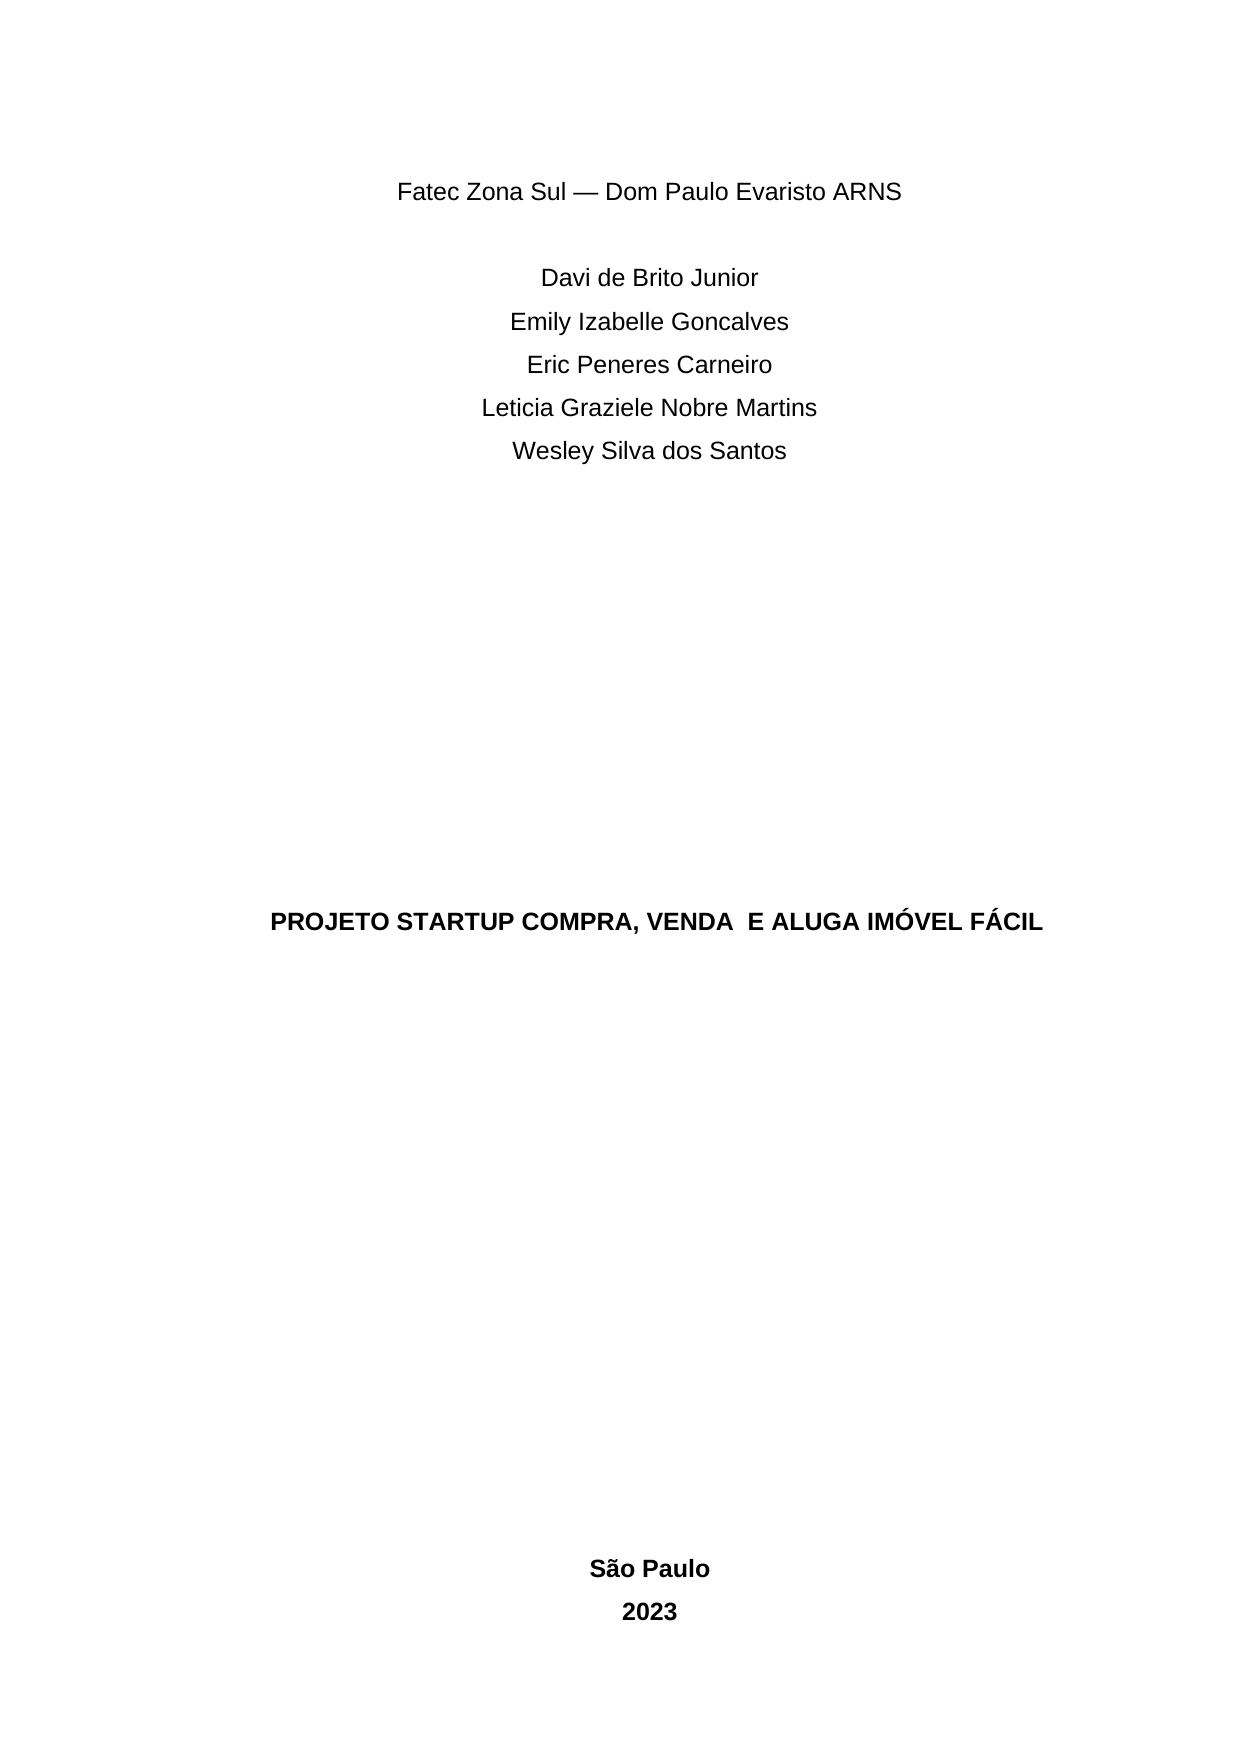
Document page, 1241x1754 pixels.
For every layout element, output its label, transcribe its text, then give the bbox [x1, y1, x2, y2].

text PROJETO STARTUP COMPRA, VENDA E ALUGA IMÓVEL FÁCIL [177, 907, 1122, 935]
text Eric Peneres Carneiro [177, 350, 1122, 378]
text Davi de Brito Junior [177, 263, 1122, 292]
text Wesley Silva dos Santos [177, 436, 1122, 465]
text Emily Izabelle Goncalves [177, 307, 1122, 335]
text Fatec Zona Sul — Dom Paulo Evaristo ARNS [177, 177, 1122, 206]
list 2023 [177, 1597, 1122, 1625]
list São Paulo [177, 1553, 1122, 1582]
text Leticia Graziele Nobre Martins [177, 393, 1122, 422]
